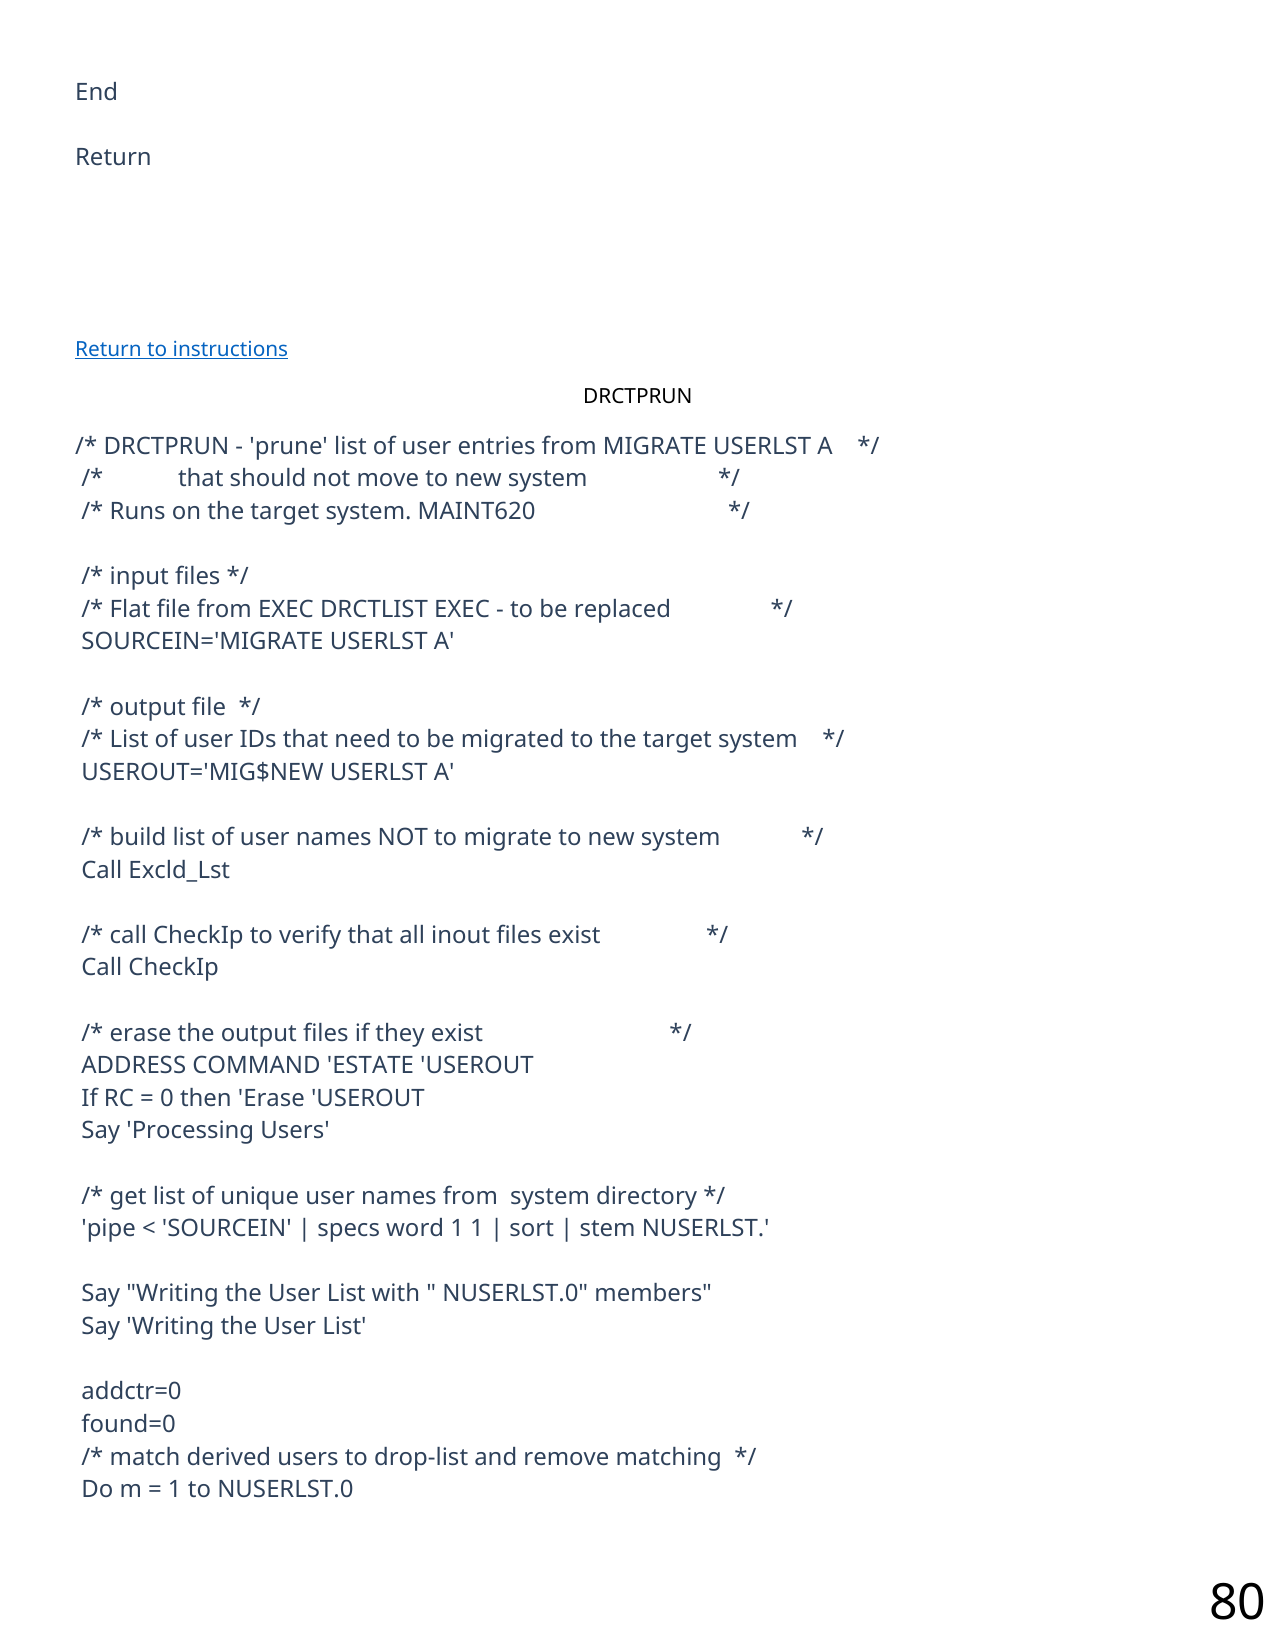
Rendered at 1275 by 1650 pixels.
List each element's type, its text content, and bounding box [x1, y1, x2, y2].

text /* Runs on the target system. MAINT620 */ [75, 494, 1200, 526]
text Return to instructions [75, 334, 1200, 362]
text DRCTPRUN [75, 381, 1200, 410]
text USEROUT='MIG$NEW USERLST A' [75, 754, 1200, 787]
text /* List of user IDs that need to be migrated to the target system */ [75, 722, 1200, 754]
text Call CheckIp [75, 950, 1200, 983]
text Say 'Processing Users' [75, 1113, 1200, 1146]
text Do m = 1 to NUSERLST.0 [75, 1472, 1200, 1504]
text /* erase the output files if they exist */ [75, 1015, 1200, 1048]
text addctr=0 [75, 1374, 1200, 1407]
text End [75, 75, 1200, 108]
text /* get list of unique user names from system directory */ [75, 1178, 1200, 1211]
text Call Excld_Lst [75, 852, 1200, 885]
text If RC = 0 then 'Erase 'USEROUT [75, 1081, 1200, 1113]
text /* output file */ [75, 689, 1200, 722]
text /* input files */ [75, 559, 1200, 592]
text Say 'Writing the User List' [75, 1309, 1200, 1341]
text Say "Writing the User List with " NUSERLST.0" members" [75, 1276, 1200, 1309]
text found=0 [75, 1407, 1200, 1439]
text SOURCEIN='MIGRATE USERLST A' [75, 624, 1200, 657]
text /* DRCTPRUN - 'prune' list of user entries from MIGRATE USERLST A */ [75, 428, 1200, 461]
text /* match derived users to drop-list and remove matching */ [75, 1439, 1200, 1472]
text /* build list of user names NOT to migrate to new system */ [75, 820, 1200, 852]
text Return [75, 140, 1200, 173]
text /* that should not move to new system */ [75, 461, 1200, 494]
text 'pipe < 'SOURCEIN' | specs word 1 1 | sort | stem NUSERLST.' [75, 1211, 1200, 1244]
text /* call CheckIp to verify that all inout files exist */ [75, 918, 1200, 950]
text /* Flat file from EXEC DRCTLIST EXEC - to be replaced */ [75, 592, 1200, 624]
text ADDRESS COMMAND 'ESTATE 'USEROUT [75, 1048, 1200, 1081]
